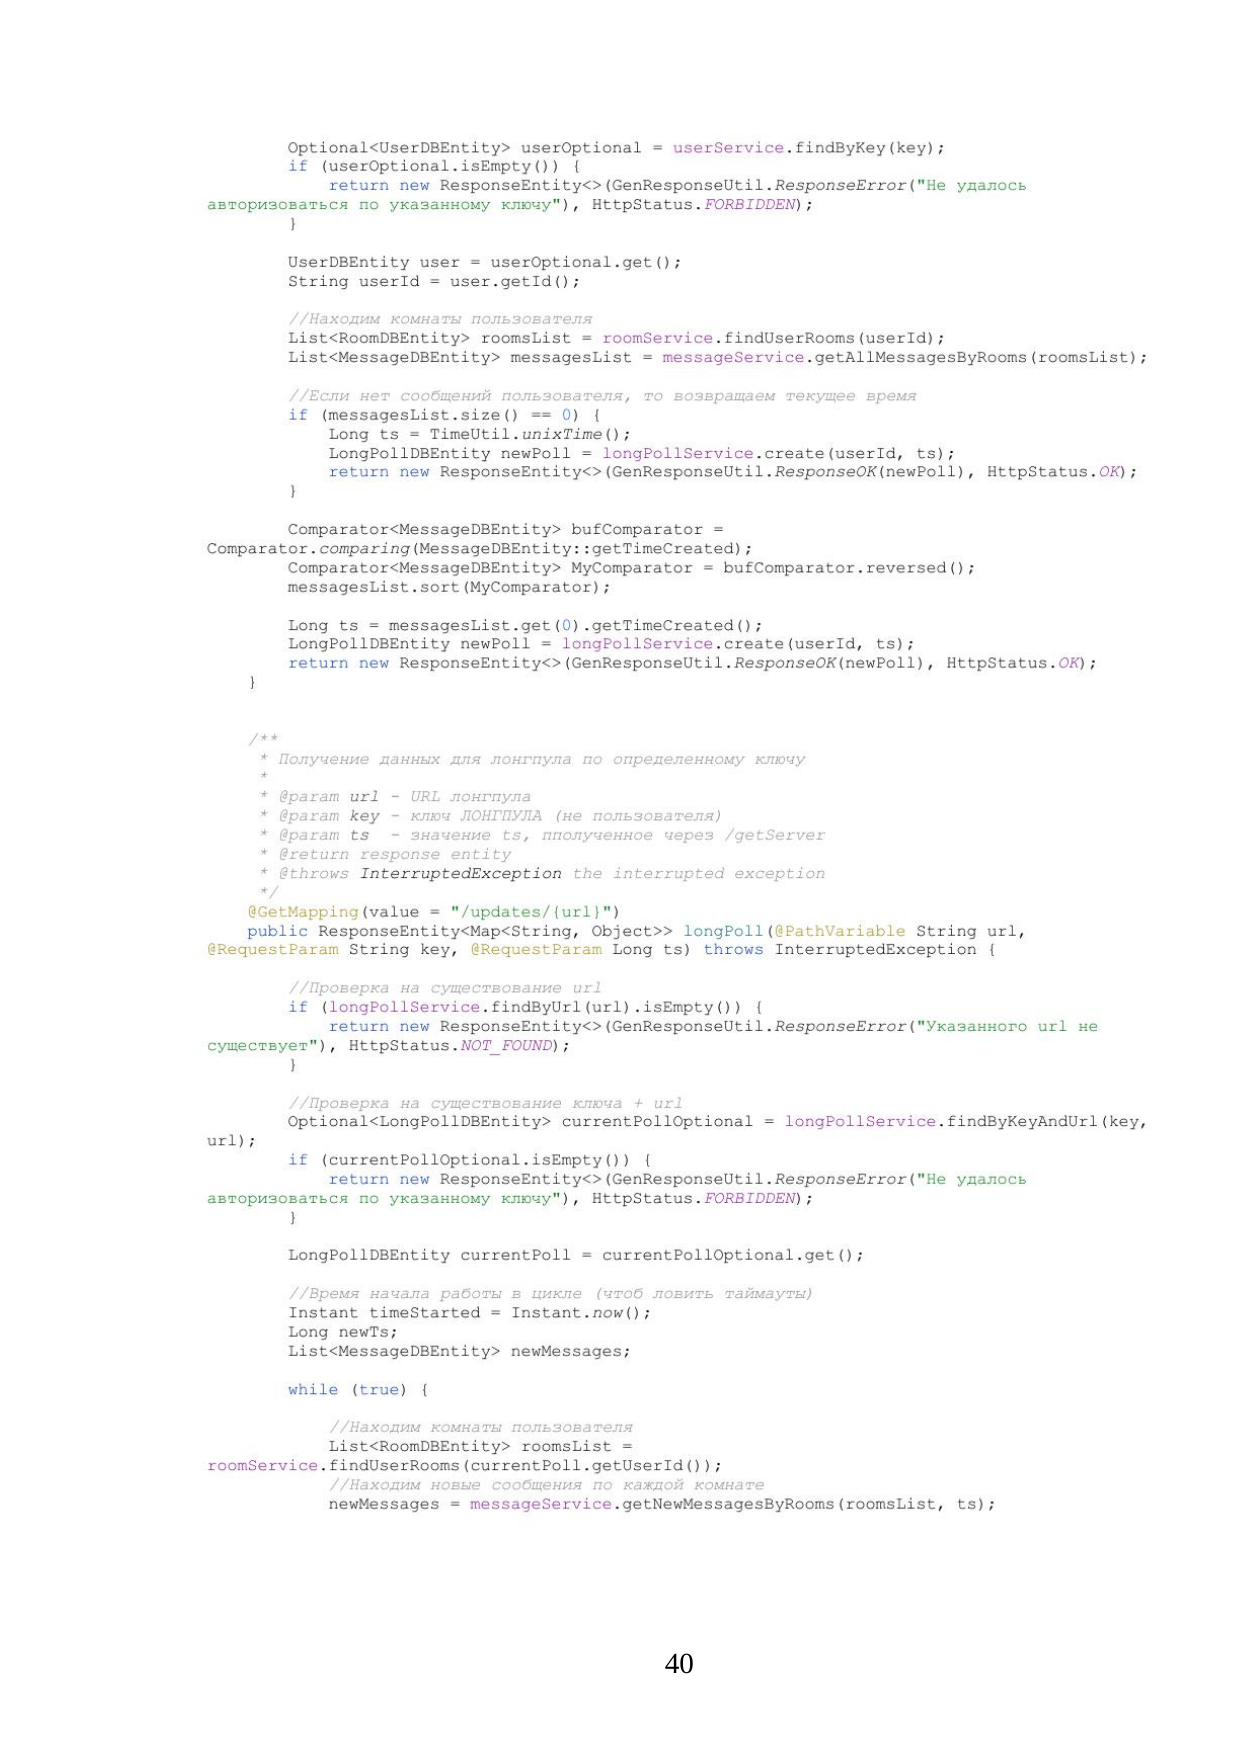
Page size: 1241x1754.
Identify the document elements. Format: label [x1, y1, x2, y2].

picture [177, 118, 1182, 1539]
